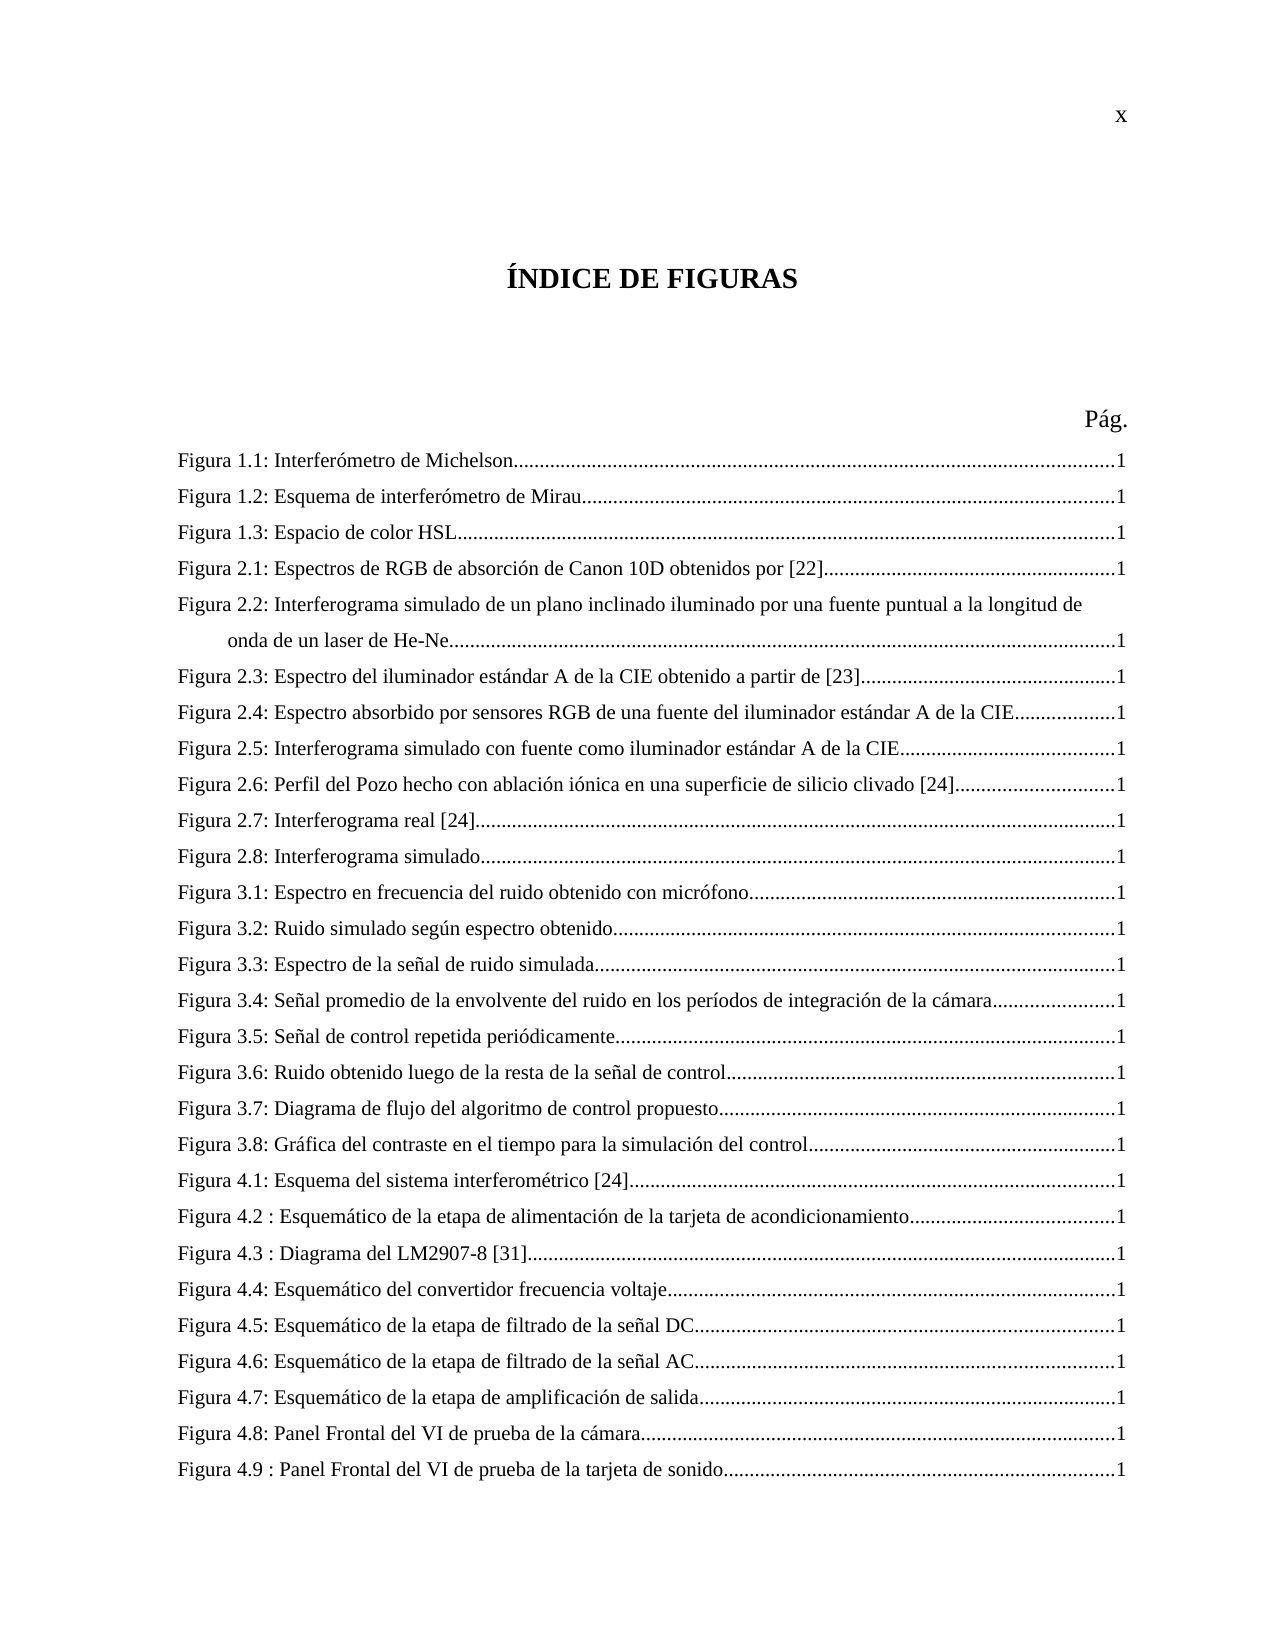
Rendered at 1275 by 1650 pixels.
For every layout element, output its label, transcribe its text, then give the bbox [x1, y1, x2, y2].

text Figura 2.5: Interferograma simulado con fuente como iluminador estándar A de la CIE 1 [177, 736, 1127, 760]
subtitle ÍNDICE DE FIGURAS [177, 261, 1127, 294]
text Figura 4.6: Esquemático de la etapa de filtrado de la señal AC 1 [177, 1349, 1127, 1373]
text Figura 2.3: Espectro del iluminador estándar A de la CIE obtenido a partir de [23] 1 [177, 664, 1127, 688]
text Figura 4.5: Esquemático de la etapa de filtrado de la señal DC 1 [177, 1313, 1127, 1337]
text Figura 2.6: Perfil del Pozo hecho con ablación iónica en una superficie de silicio clivado [24] 1 [177, 772, 1127, 796]
text Figura 1.1: Interferómetro de Michelson 1 [177, 448, 1127, 472]
text Figura 3.1: Espectro en frecuencia del ruido obtenido con micrófono 1 [177, 880, 1127, 904]
text Figura 4.9 : Panel Frontal del VI de prueba de la tarjeta de sonido 1 [177, 1457, 1127, 1481]
text Figura 4.4: Esquemático del convertidor frecuencia voltaje 1 [177, 1277, 1127, 1301]
text Figura 1.2: Esquema de interferómetro de Mirau 1 [177, 484, 1127, 508]
text Figura 3.7: Diagrama de flujo del algoritmo de control propuesto 1 [177, 1096, 1127, 1120]
text Figura 3.2: Ruido simulado según espectro obtenido 1 [177, 916, 1127, 940]
text Figura 3.6: Ruido obtenido luego de la resta de la señal de control 1 [177, 1060, 1127, 1084]
text Figura 2.7: Interferograma real [24] 1 [177, 808, 1127, 832]
text Figura 4.2 : Esquemático de la etapa de alimentación de la tarjeta de acondicionamiento 1 [177, 1204, 1127, 1228]
text Figura 4.1: Esquema del sistema interferométrico [24] 1 [177, 1168, 1127, 1192]
text Figura 3.5: Señal de control repetida periódicamente 1 [177, 1024, 1127, 1048]
text Figura 1.3: Espacio de color HSL 1 [177, 520, 1127, 544]
text Pág. [177, 404, 1127, 433]
text Figura 2.1: Espectros de RGB de absorción de Canon 10D obtenidos por [22] 1 [177, 556, 1127, 580]
text Figura 2.4: Espectro absorbido por sensores RGB de una fuente del iluminador estándar A de la CIE 1 [177, 700, 1127, 724]
text Figura 2.2: Interferograma simulado de un plano inclinado iluminado por una fuente puntual a la longitud de onda de un laser de He-Ne 1 [177, 592, 1127, 652]
text Figura 4.7: Esquemático de la etapa de amplificación de salida 1 [177, 1385, 1127, 1409]
text Figura 3.3: Espectro de la señal de ruido simulada 1 [177, 952, 1127, 976]
text Figura 3.4: Señal promedio de la envolvente del ruido en los períodos de integración de la cámara 1 [177, 988, 1127, 1012]
text Figura 4.8: Panel Frontal del VI de prueba de la cámara 1 [177, 1421, 1127, 1445]
text Figura 2.8: Interferograma simulado 1 [177, 844, 1127, 868]
text Figura 4.3 : Diagrama del LM2907-8 [31] 1 [177, 1241, 1127, 1264]
text Figura 3.8: Gráfica del contraste en el tiempo para la simulación del control 1 [177, 1132, 1127, 1156]
